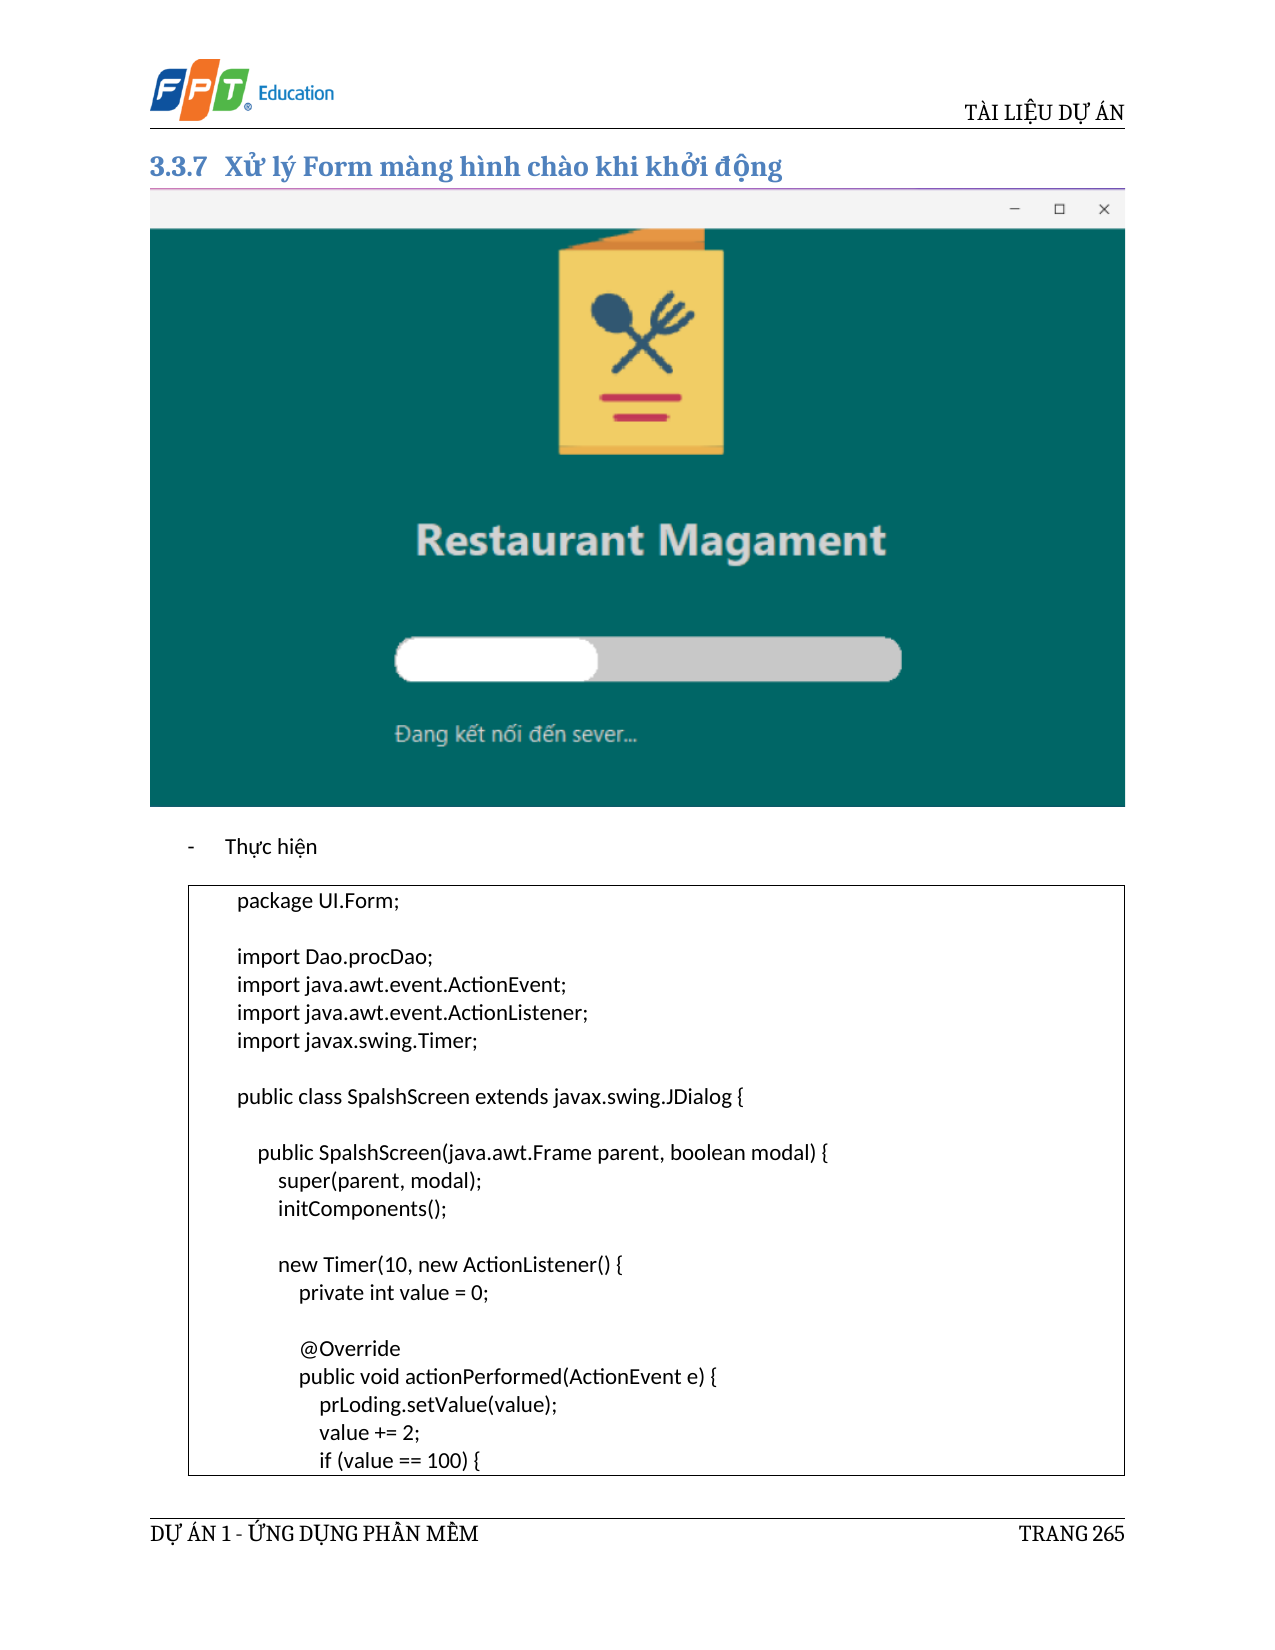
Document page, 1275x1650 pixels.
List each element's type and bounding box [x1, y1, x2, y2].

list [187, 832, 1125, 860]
picture [150, 188, 1125, 807]
picture [150, 59, 336, 121]
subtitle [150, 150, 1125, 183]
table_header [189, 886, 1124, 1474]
